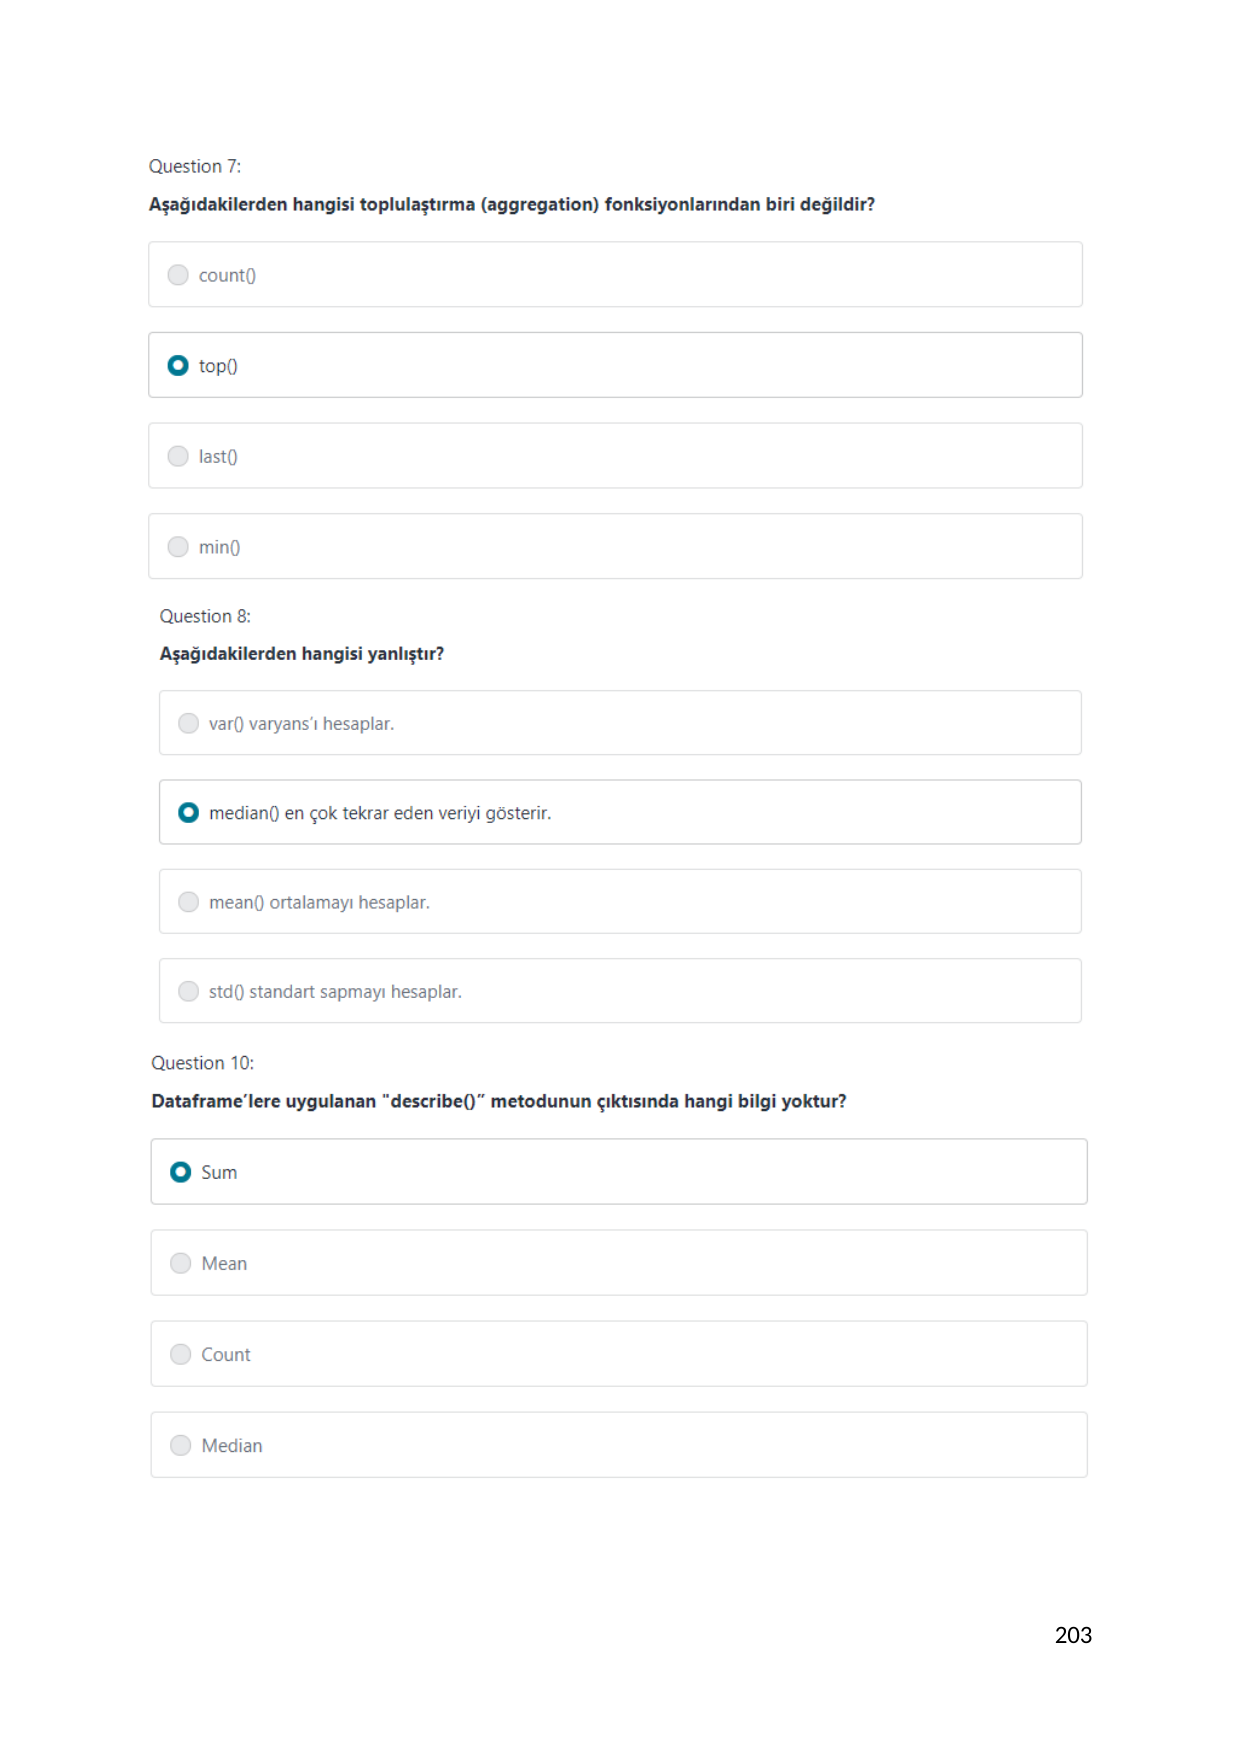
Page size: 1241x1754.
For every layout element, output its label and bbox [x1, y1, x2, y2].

picture [147, 1052, 1093, 1499]
picture [147, 147, 1093, 594]
picture [147, 596, 1093, 1033]
